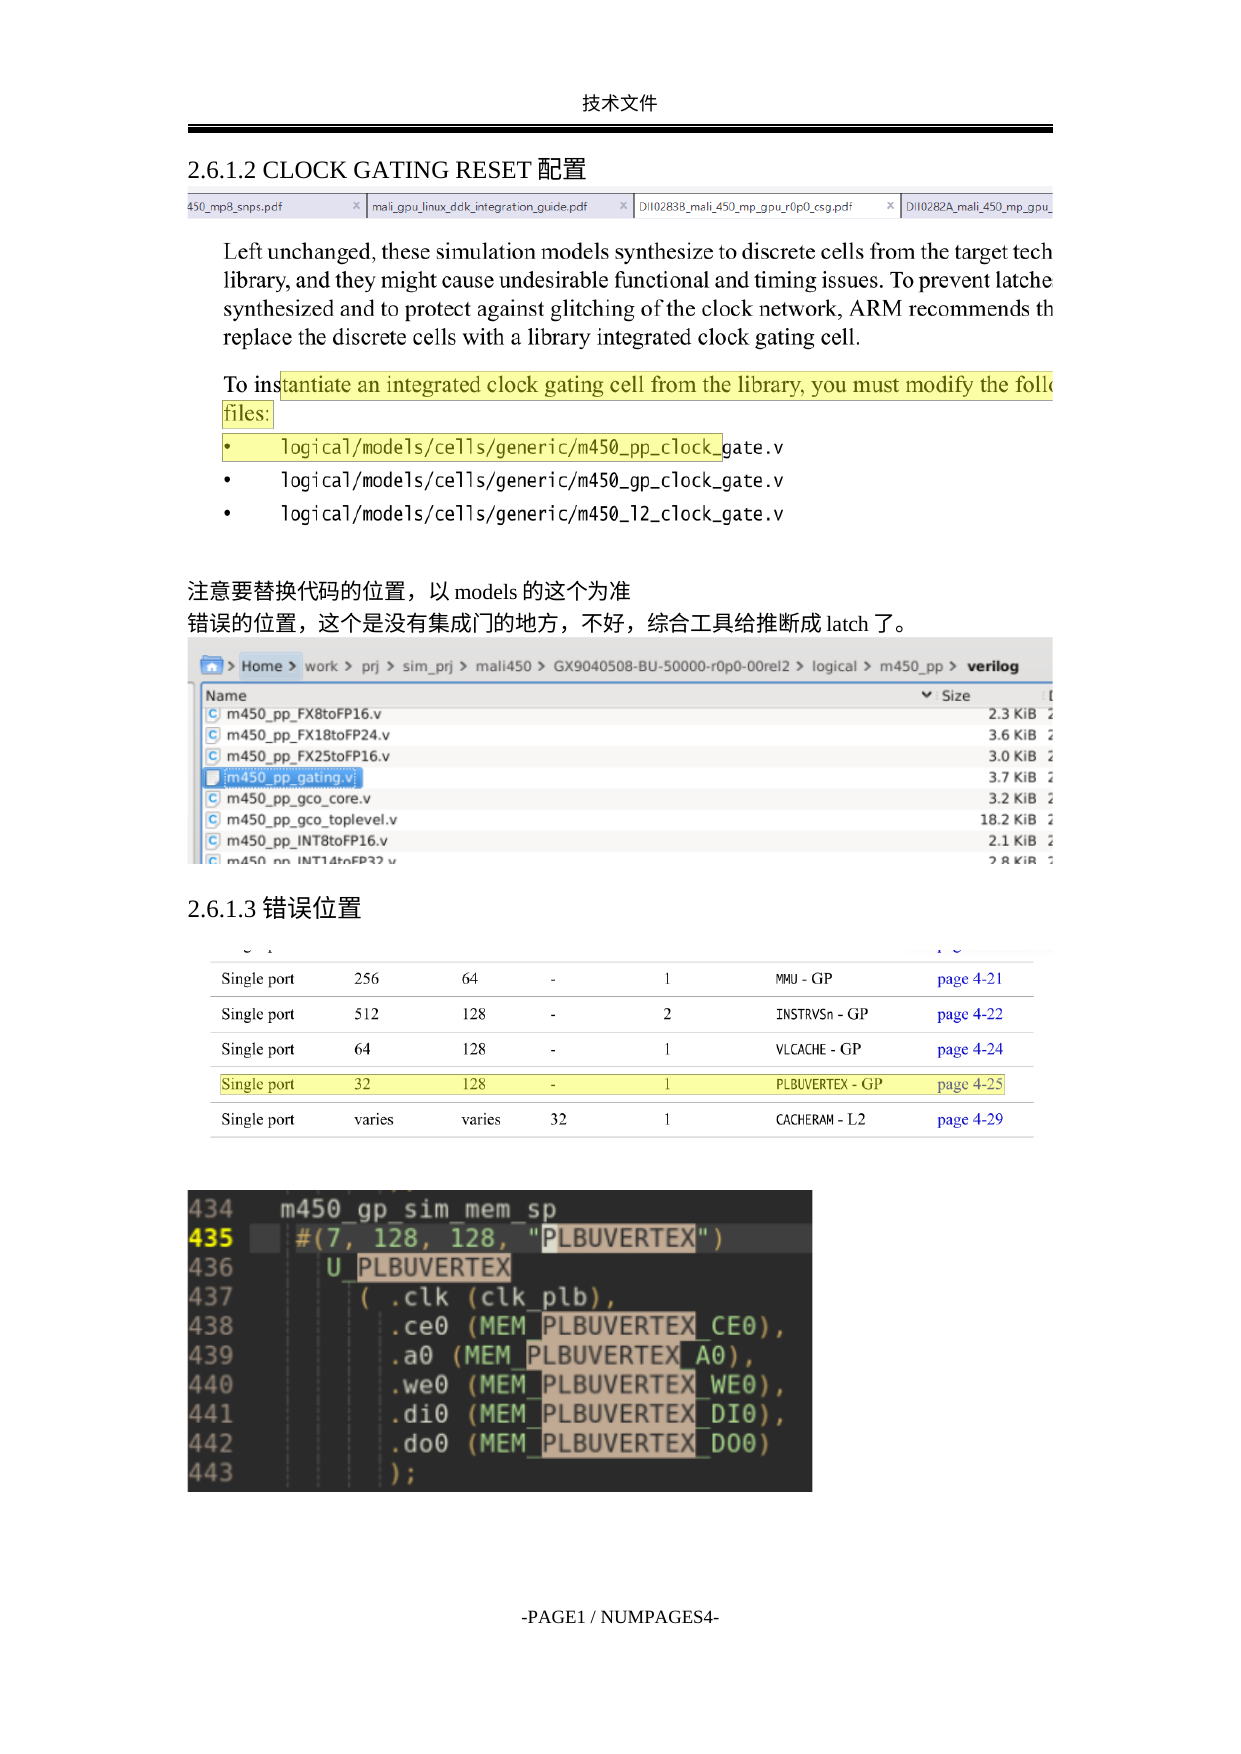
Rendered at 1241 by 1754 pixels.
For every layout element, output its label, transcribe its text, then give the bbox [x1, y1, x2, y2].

picture [187, 186, 1053, 574]
text 错误的位置，这个是没有集成门的地方，不好，综合工具给推断成latch了。 [187, 606, 1053, 637]
text 注意要替换代码的位置，以models的这个为准 [187, 574, 1053, 606]
picture [187, 637, 1053, 864]
picture [187, 1190, 813, 1492]
picture [187, 950, 1053, 1140]
subtitle 错误位置 [187, 889, 1053, 925]
subtitle CLOCK GATING RESET配置 [187, 150, 1053, 186]
